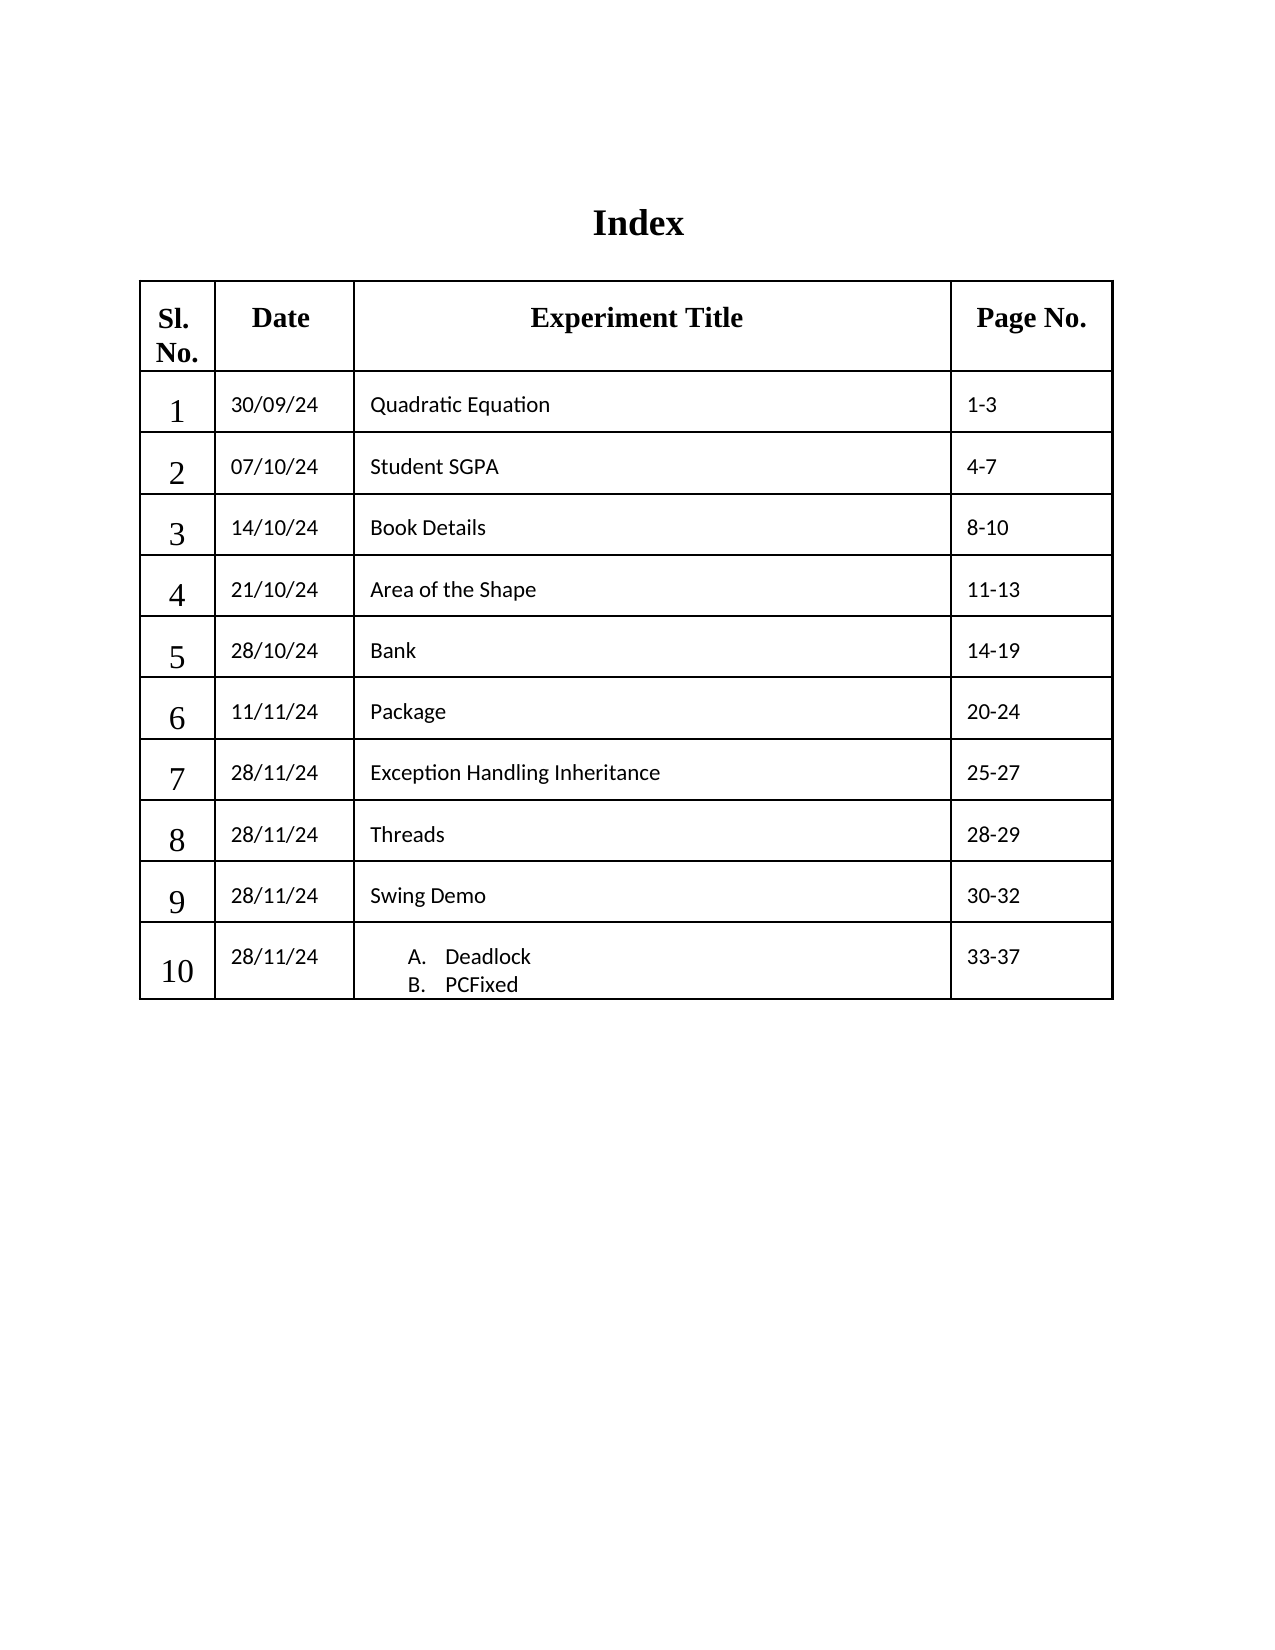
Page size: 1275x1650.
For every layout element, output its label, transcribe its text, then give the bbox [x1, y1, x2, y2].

table_cell 20-24 [952, 678, 1111, 737]
table_header Page No. [952, 282, 1111, 369]
table_cell Area of the Shape [355, 556, 950, 615]
table_cell 28-29 [952, 801, 1111, 860]
table_cell 4-7 [952, 433, 1111, 492]
table_cell 21/10/24 [216, 556, 353, 615]
table_cell 14/10/24 [216, 495, 353, 554]
table_header Sl. No. [141, 282, 214, 369]
table_header Date [216, 282, 353, 369]
text Index [592, 202, 1131, 244]
table_cell Bank [355, 617, 950, 676]
table_cell 30/09/24 [216, 372, 353, 431]
table_cell Deadlock PCFixed [355, 923, 950, 998]
table_cell 6 [141, 678, 214, 737]
table_cell Student SGPA [355, 433, 950, 492]
table_cell 1 [141, 372, 214, 431]
table_cell 07/10/24 [216, 433, 353, 492]
table_cell 10 [141, 923, 214, 998]
table_cell 4 [141, 556, 214, 615]
table_cell 11-13 [952, 556, 1111, 615]
table_cell 8-10 [952, 495, 1111, 554]
table_cell 3 [141, 495, 214, 554]
table_cell Threads [355, 801, 950, 860]
table_cell 8 [141, 801, 214, 860]
table_cell 2 [141, 433, 214, 492]
table_cell 28/10/24 [216, 617, 353, 676]
table_cell 28/11/24 [216, 740, 353, 799]
table_cell 11/11/24 [216, 678, 353, 737]
table_header Experiment Title [355, 282, 950, 369]
table_cell 25-27 [952, 740, 1111, 799]
table_cell 9 [141, 862, 214, 921]
table_cell 5 [141, 617, 214, 676]
table_cell Exception Handling Inheritance [355, 740, 950, 799]
table_cell 30-32 [952, 862, 1111, 921]
table_cell 28/11/24 [216, 862, 353, 921]
table_cell Package [355, 678, 950, 737]
table_cell Swing Demo [355, 862, 950, 921]
table_cell 33-37 [952, 923, 1111, 998]
table_cell Quadratic Equation [355, 372, 950, 431]
table_cell 28/11/24 [216, 923, 353, 998]
table_cell Book Details [355, 495, 950, 554]
table_cell 1-3 [952, 372, 1111, 431]
table_cell 14-19 [952, 617, 1111, 676]
table_cell 7 [141, 740, 214, 799]
table_cell 28/11/24 [216, 801, 353, 860]
